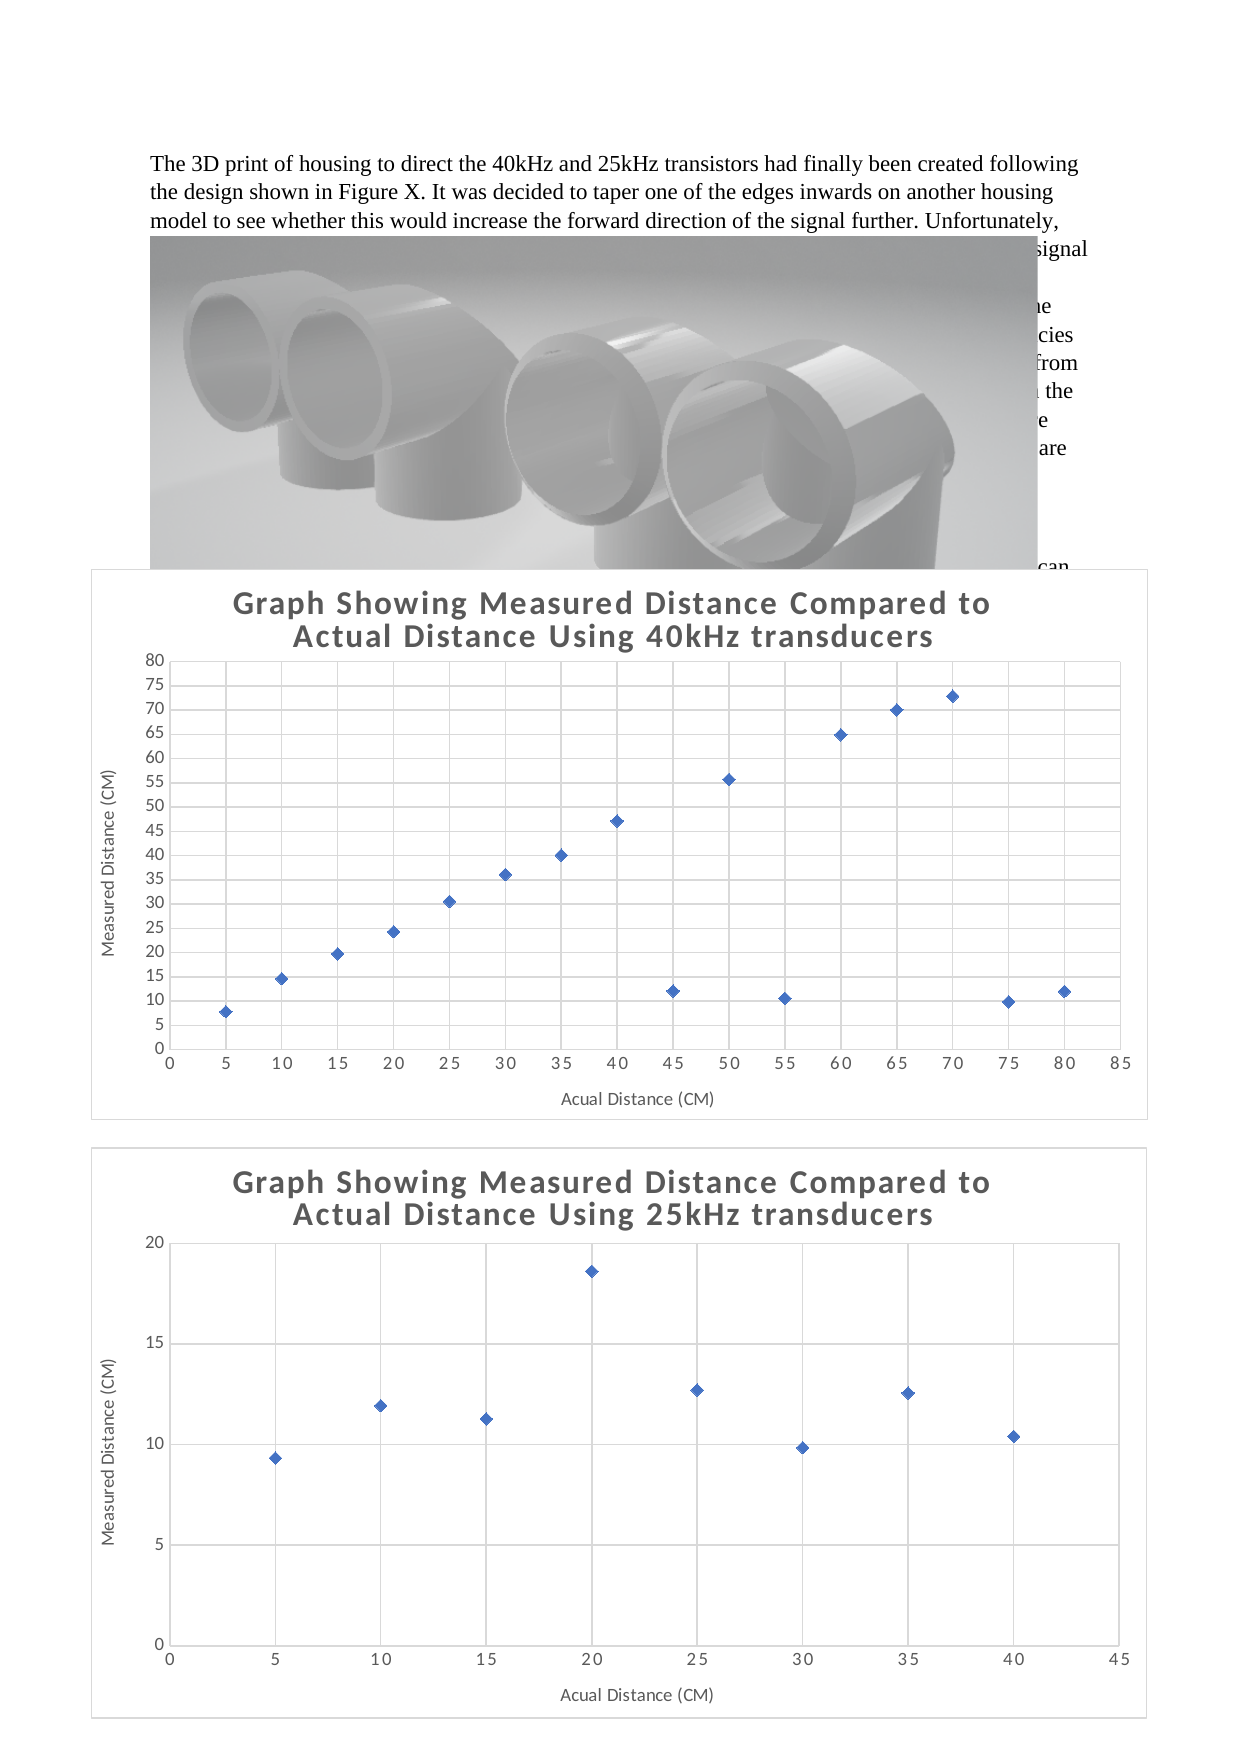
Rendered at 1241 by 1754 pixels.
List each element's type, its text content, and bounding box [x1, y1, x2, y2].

text The 3D print of housing to direct the 40kHz and 25kHz transistors had finally been created following the design shown in Figure X. It was decided to taper one of the edges inwards on another housing model to see whether this would increase the forward direction of the signal further. Unfortunately, when this housing was used to cover the transducers, it had no effect on the directionality of the signal and in fact caused the signal to not change the distance measured regardless of how far away the object was in relation to the transducers. It was therefor decided to scrap using this housing for the 40kHz and 25kHz transducers and measure the distances that were measured using these frequencies when used into the revised circuitry of the distance detection unit. The distances were measured from 5cm to 80cm in steps of 5cm using first the 40kHz transducers as the channel frequency and then the 25kHz transducers but only between 5cm to 40cm for this as after 20cm at 25kHz the results were obviously bogus. The results of the measured distance are plotted against the actual distance and are shown in Figures X and Y for the two frequencies respectively: [150, 150, 1090, 489]
picture [150, 236, 1038, 569]
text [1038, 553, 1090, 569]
